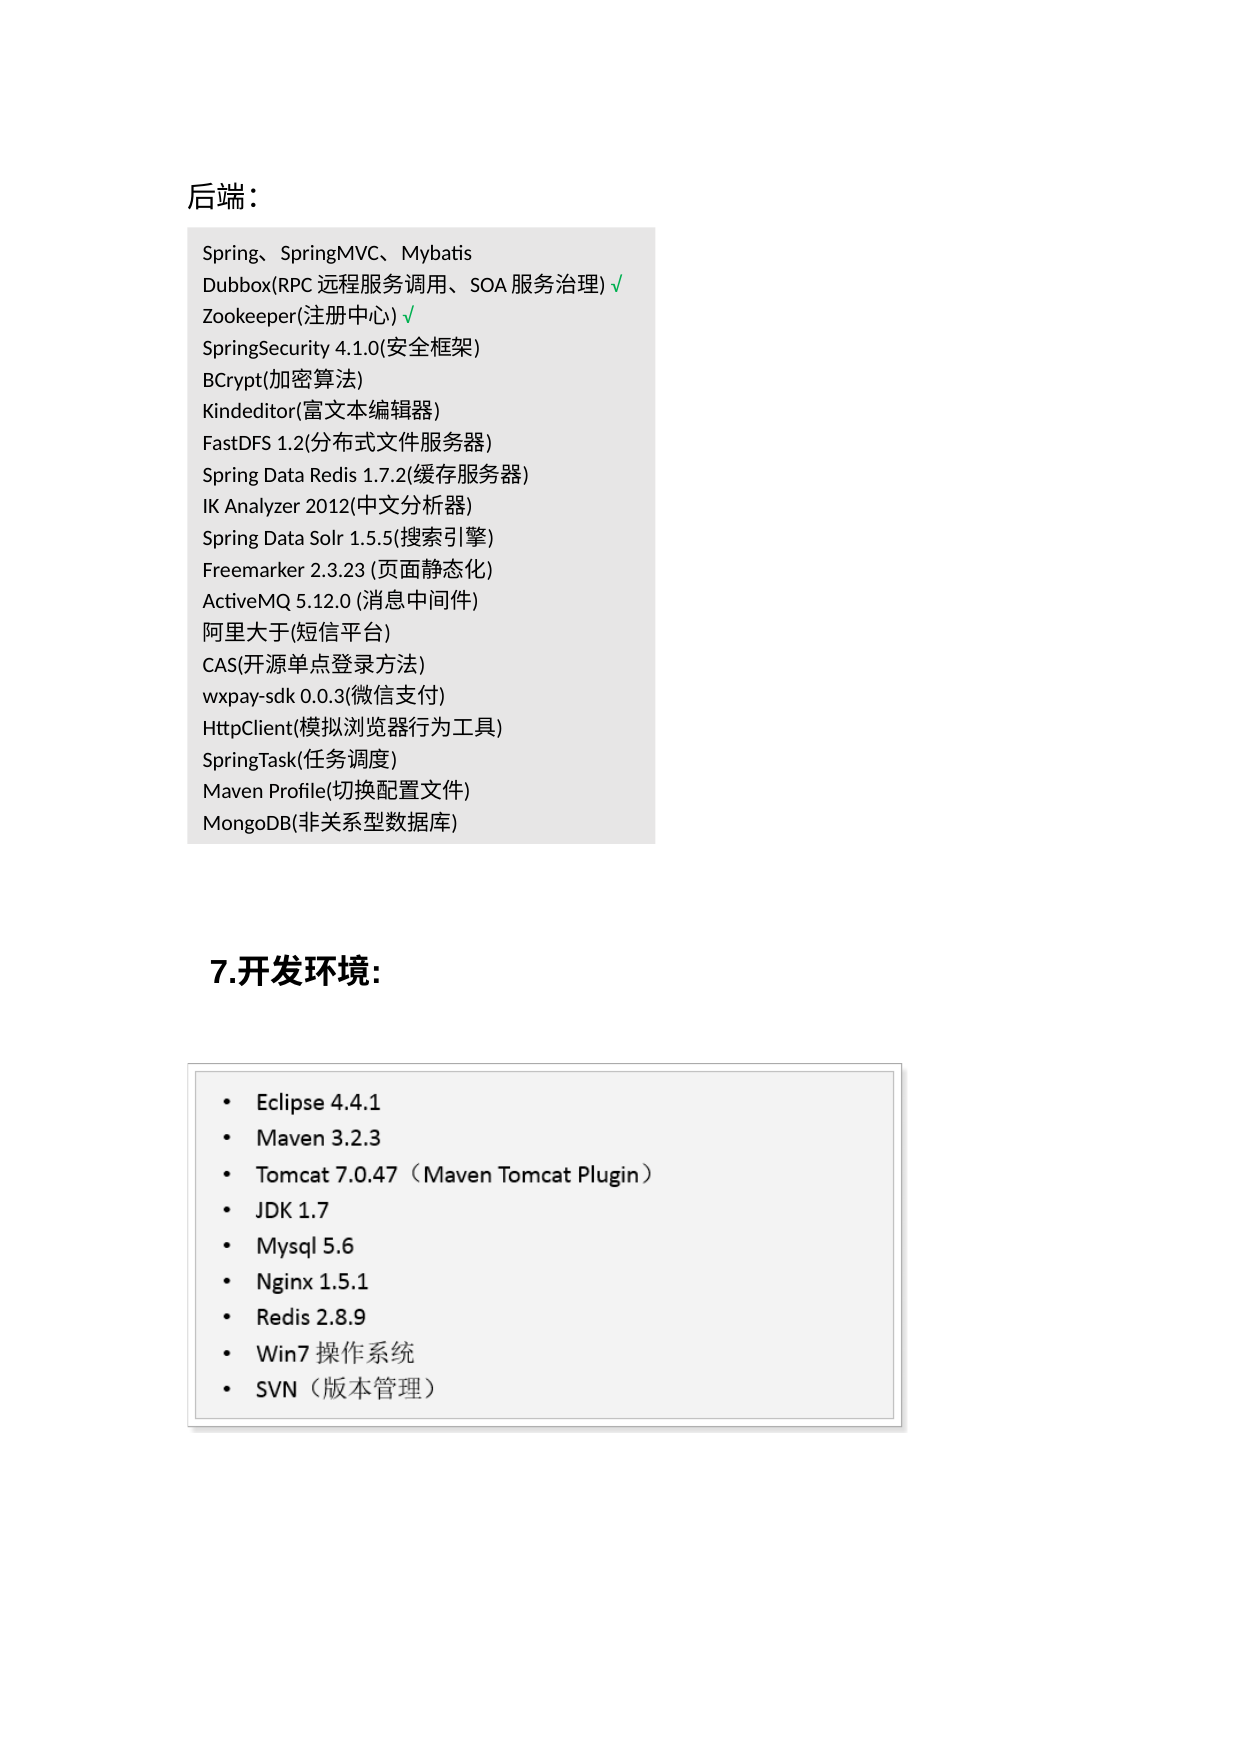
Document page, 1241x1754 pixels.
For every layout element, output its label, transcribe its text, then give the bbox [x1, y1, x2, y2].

picture [187, 1063, 908, 1433]
text 后端： [187, 162, 1053, 227]
subtitle 开发环境: [209, 937, 1031, 1002]
